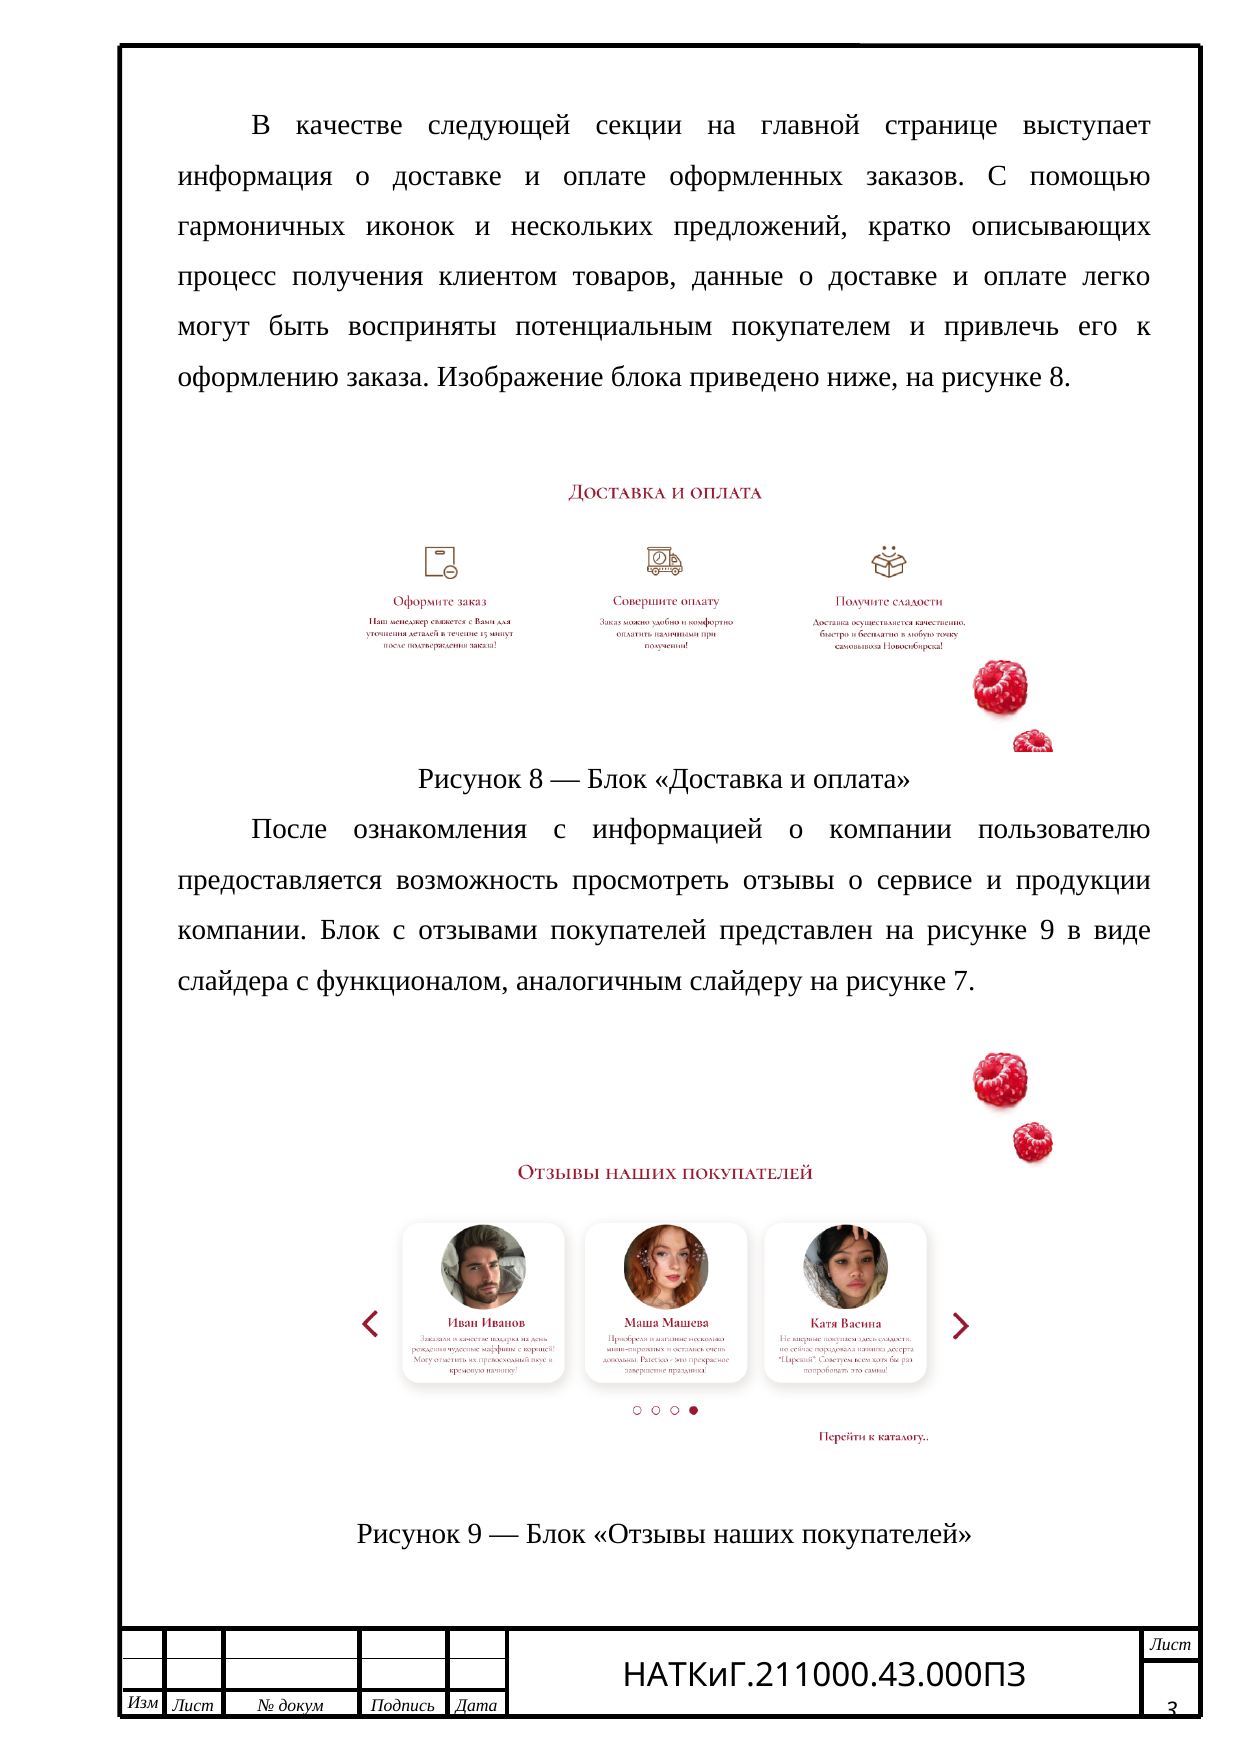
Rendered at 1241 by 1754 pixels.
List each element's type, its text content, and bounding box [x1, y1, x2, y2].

picture [244, 1044, 1086, 1492]
text Рисунок 9 — Блок «Отзывы наших покупателей» [177, 1516, 1152, 1549]
text В качестве следующей секции на главной странице выступает информация о доставке и оплате оформленных заказов. С помощью гармоничных иконок и нескольких предложений, кратко описывающих процесс получения клиентом товаров, данные о доставке и оплате легко могут быть восприняты потенциальным покупателем и привлечь его к оформлению заказа. Изображение блока приведено ниже, на рисунке 8. [177, 107, 1152, 392]
text После ознакомления с информацией о компании пользователю предоставляется возможность просмотреть отзывы о сервисе и продукции компании. Блок с отзывами покупателей представлен на рисунке 9 в виде слайдера с функционалом, аналогичным слайдеру на рисунке 7. [177, 812, 1152, 996]
text Рисунок 8 — Блок «Доставка и оплата» [177, 761, 1152, 795]
picture [244, 411, 1086, 752]
